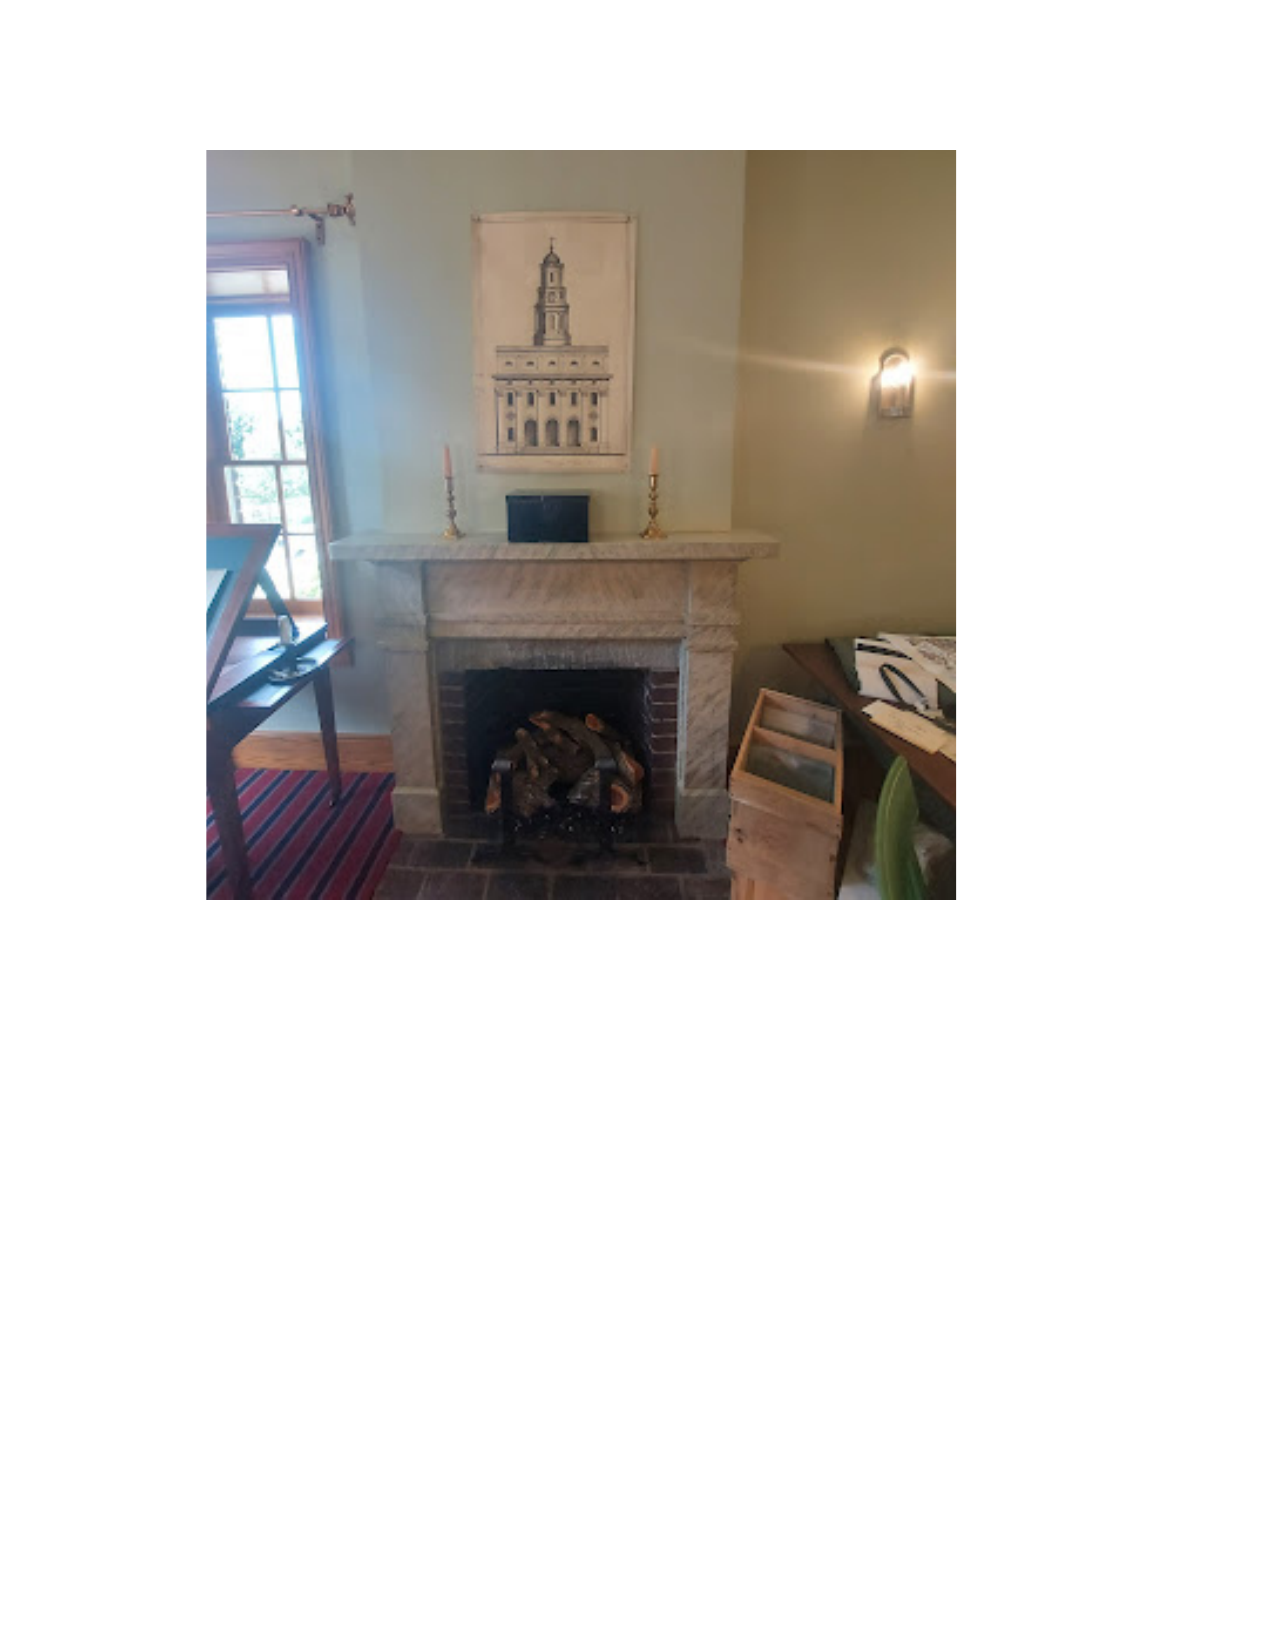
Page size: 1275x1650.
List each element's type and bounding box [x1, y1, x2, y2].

picture [206, 150, 957, 900]
